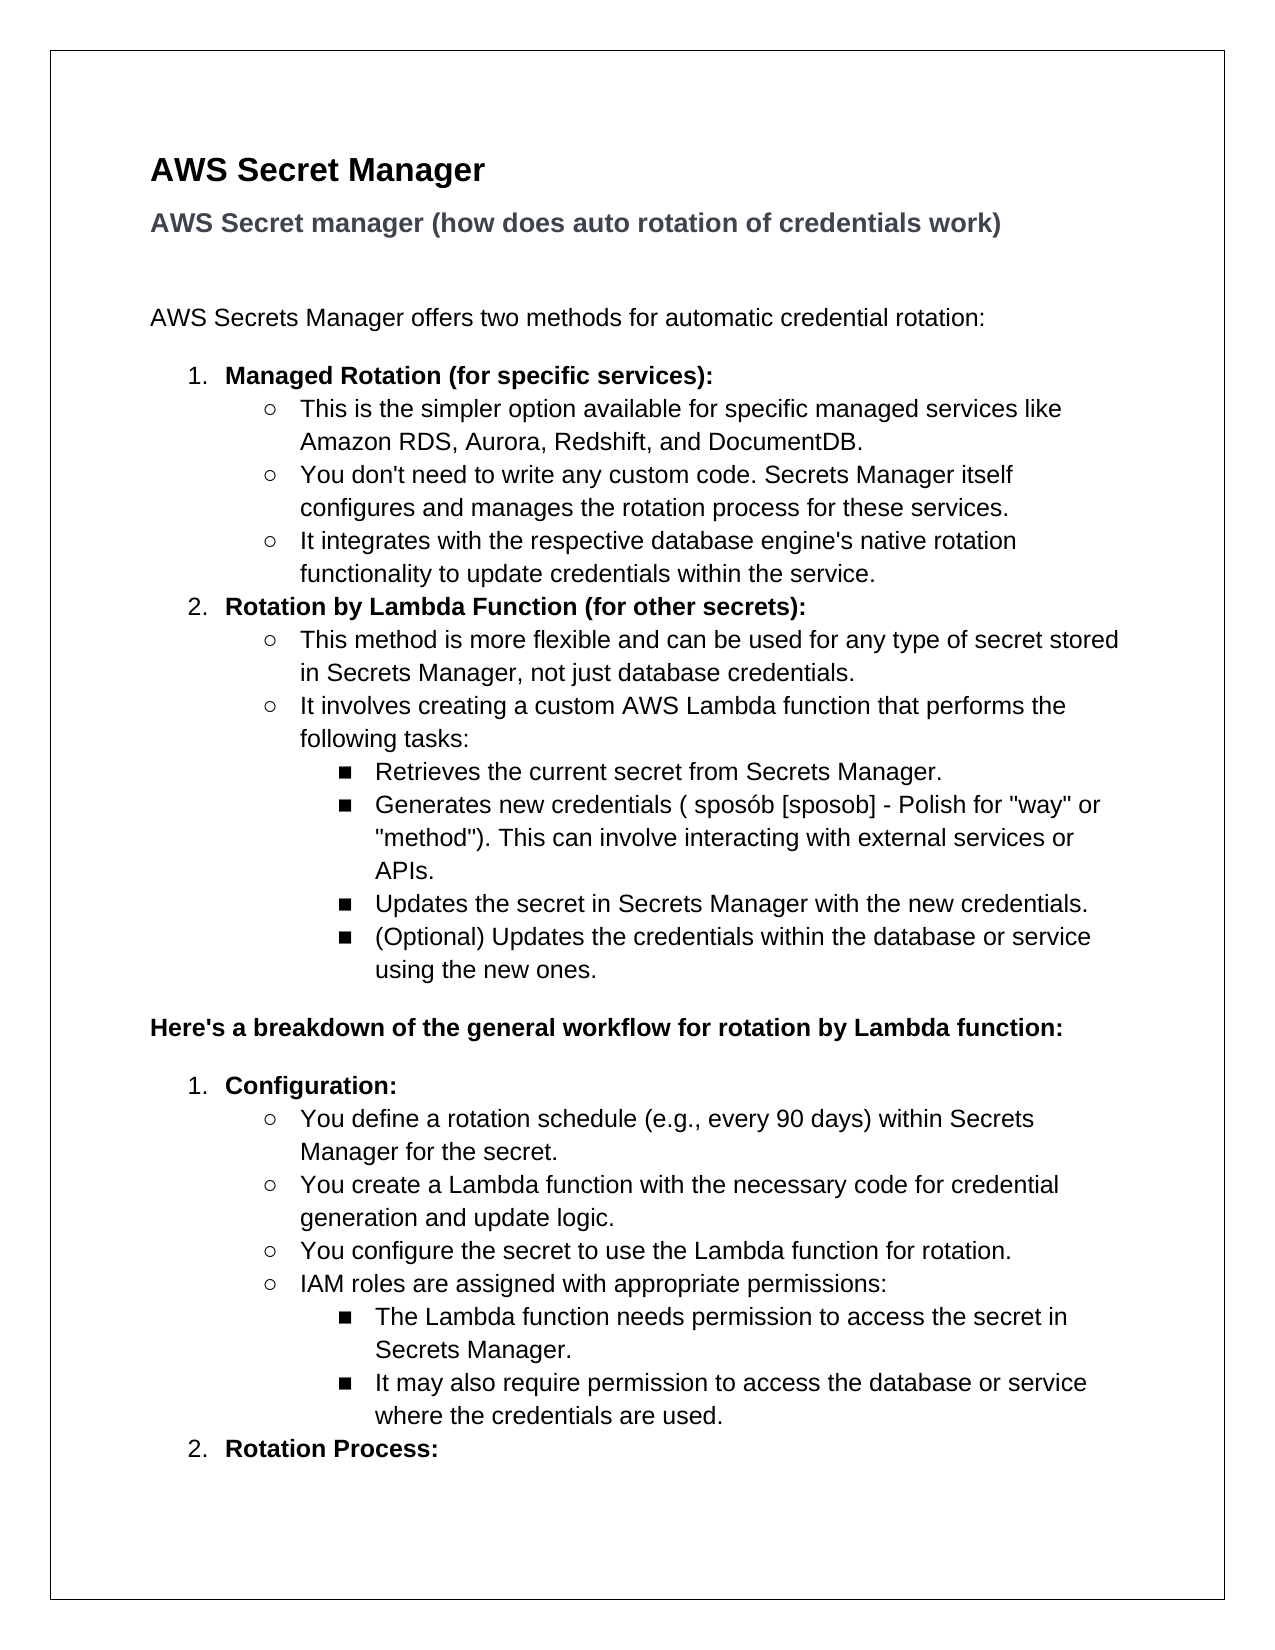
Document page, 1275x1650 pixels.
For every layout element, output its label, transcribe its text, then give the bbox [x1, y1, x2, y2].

list Rotation by Lambda Function (for other secrets): [187, 592, 1125, 621]
list Configuration: [187, 1071, 1125, 1100]
list You create a Lambda function with the necessary code for credential generation and update logic. [262, 1170, 1125, 1232]
list Updates the secret in Secrets Manager with the new credentials. [337, 889, 1125, 918]
list This is the simpler option available for specific managed services like Amazon RDS, Aurora, Redshift, and DocumentDB. [262, 394, 1125, 456]
list IAM roles are assigned with appropriate permissions: [262, 1269, 1125, 1298]
text AWS Secrets Manager offers two methods for automatic credential rotation: [150, 303, 1125, 331]
list It involves creating a custom AWS Lambda function that performs the following tasks: [262, 691, 1125, 753]
list (Optional) Updates the credentials within the database or service using the new ones. [337, 922, 1125, 984]
list It may also require permission to access the database or service where the credentials are used. [337, 1368, 1125, 1430]
list Rotation Process: [187, 1434, 1125, 1463]
list This method is more flexible and can be used for any type of secret stored in Secrets Manager, not just database credentials. [262, 625, 1125, 687]
list You configure the secret to use the Lambda function for rotation. [262, 1236, 1125, 1265]
subtitle AWS Secret Manager [150, 150, 1125, 188]
list Retrieves the current secret from Secrets Manager. [337, 757, 1125, 786]
list The Lambda function needs permission to access the secret in Secrets Manager. [337, 1302, 1125, 1364]
text Here's a breakdown of the general workflow for rotation by Lambda function: [150, 1013, 1125, 1042]
list You don't need to write any custom code. Secrets Manager itself configures and manages the rotation process for these services. [262, 460, 1125, 522]
list Generates new credentials ( sposób [sposob] - Polish for "way" or "method"). This can involve interacting with external services or APIs. [337, 790, 1125, 885]
text AWS Secret manager (how does auto rotation of credentials work) [150, 207, 1125, 238]
list Managed Rotation (for specific services): [187, 361, 1125, 389]
list You define a rotation schedule (e.g., every 90 days) within Secrets Manager for the secret. [262, 1104, 1125, 1166]
list It integrates with the respective database engine's native rotation functionality to update credentials within the service. [262, 526, 1125, 588]
